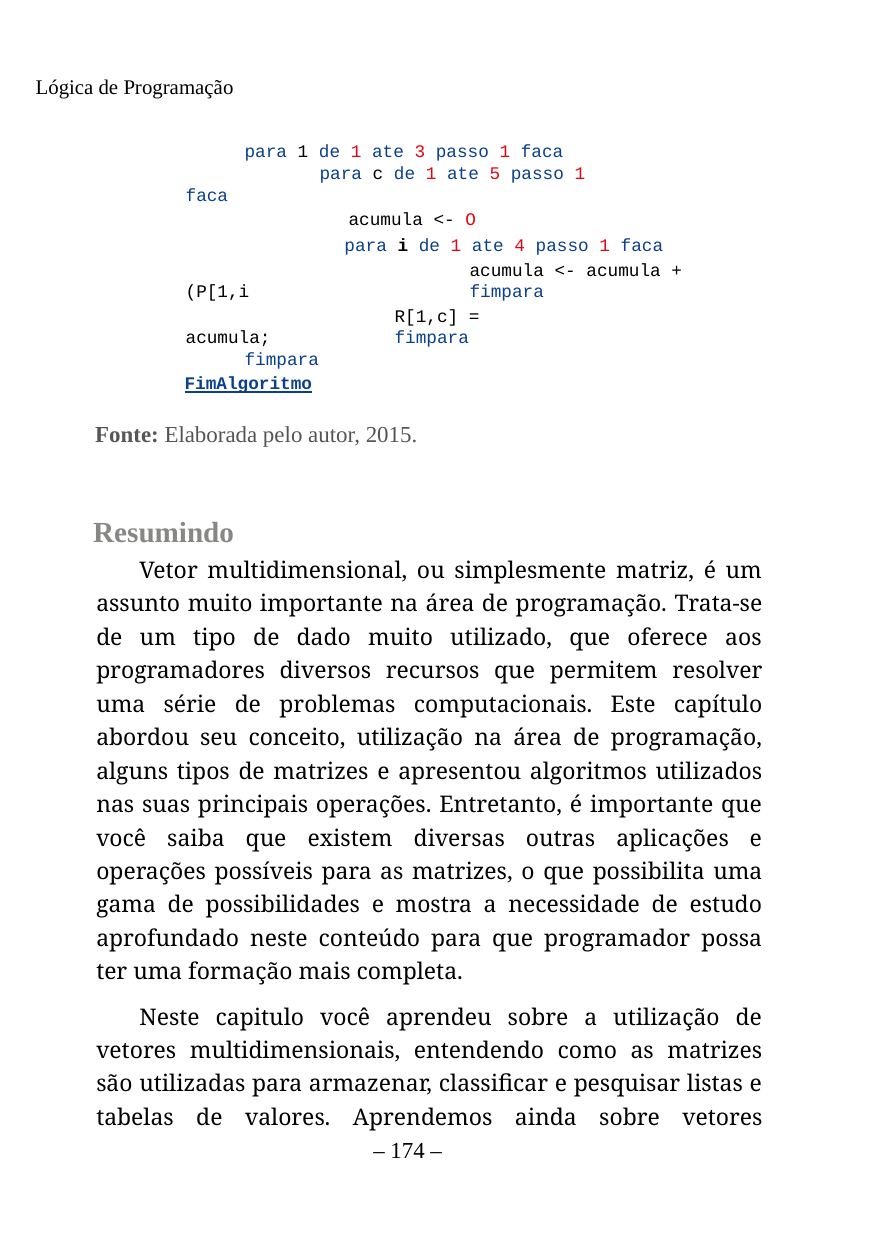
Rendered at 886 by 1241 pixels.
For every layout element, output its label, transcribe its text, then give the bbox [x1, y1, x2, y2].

text R[1,c] = acumula; fimpara fimpara [184, 307, 518, 371]
text acumula <- O [94, 211, 768, 231]
text acumula <- acumula + (P[1,i fimpara [184, 261, 736, 303]
text FimAlgoritmo [184, 375, 768, 395]
text Fonte: Elaborada pelo autor, 2015. [95, 421, 768, 448]
text para i de 1 ate 4 passo 1 faca [94, 236, 768, 256]
subtitle Resumindo [93, 515, 758, 548]
text Vetor multidimensional, ou simplesmente matriz, é um assunto muito importante na área de programação. Trata-se de um tipo de dado muito utilizado, que oferece aos programadores diversos recursos que permitem resolver uma série de problemas computacionais. Este capítulo abordou seu conceito, utilização na área de programação, alguns tipos de matrizes e apresentou algoritmos utilizados nas suas principais operações. Entretanto, é importante que você saiba que existem diversas outras aplicações e operações possíveis para as matrizes, o que possibilita uma gama de possibilidades e mostra a necessidade de estudo aprofundado neste conteúdo para que programador possa ter uma formação mais completa. [96, 554, 763, 986]
text para 1 de 1 ate 3 passo 1 faca para c de 1 ate 5 passo 1 faca [184, 143, 597, 207]
